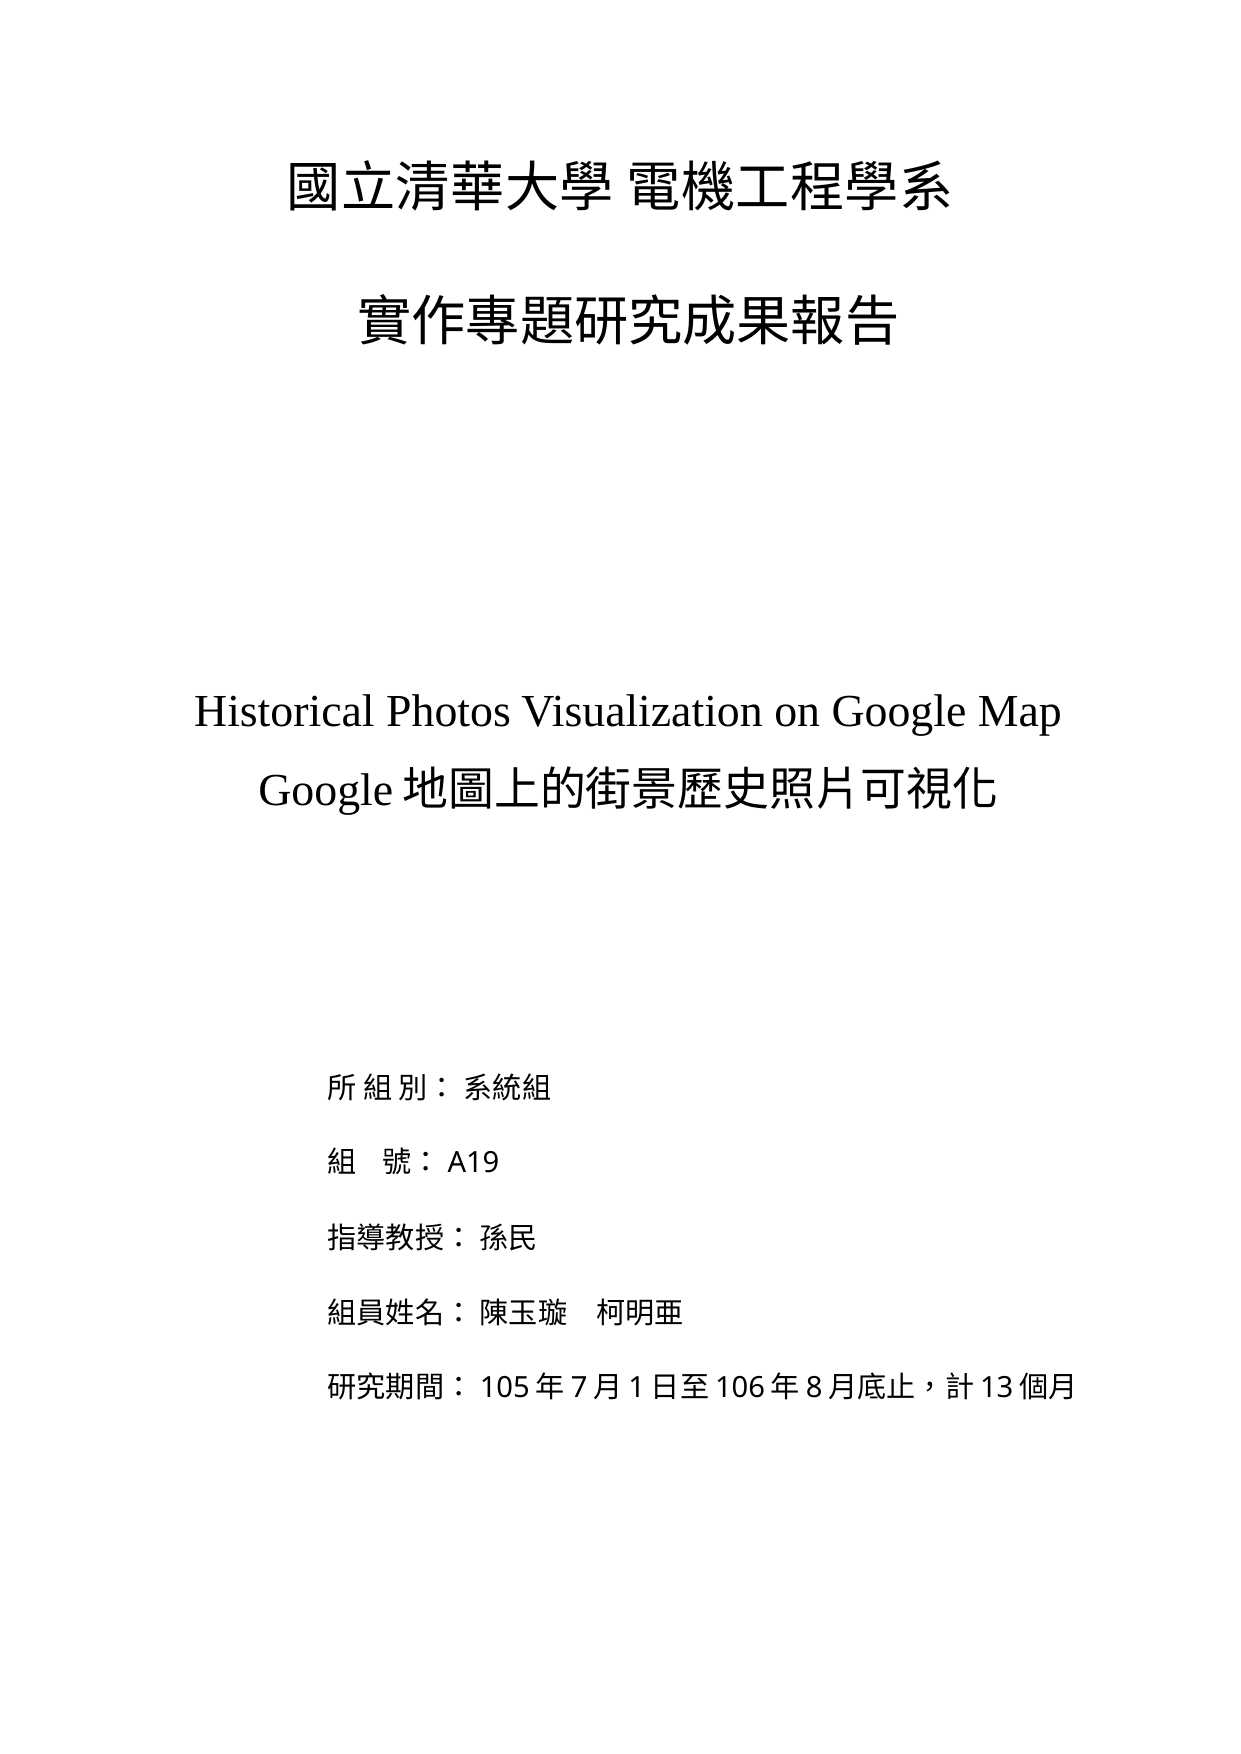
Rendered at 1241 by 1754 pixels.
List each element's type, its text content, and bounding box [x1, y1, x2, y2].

text Historical Photos Visualization on Google Map [177, 673, 1079, 748]
text 組 號： A19 [327, 1123, 1079, 1198]
text Google地圖上的街景歷史照片可視化 [177, 748, 1079, 823]
text 組員姓名： 陳玉璇 柯明亜 [327, 1273, 1079, 1348]
text 所 組 別： 系統組 [327, 1048, 1079, 1123]
text 研究期間： 105年7月1日至106年8月底止，計13個月 [327, 1348, 1079, 1423]
text 實作專題研究成果報告 [177, 260, 1079, 373]
text 指導教授： 孫民 [327, 1198, 1079, 1273]
text 國立清華大學 電機工程學系 [177, 127, 1063, 239]
